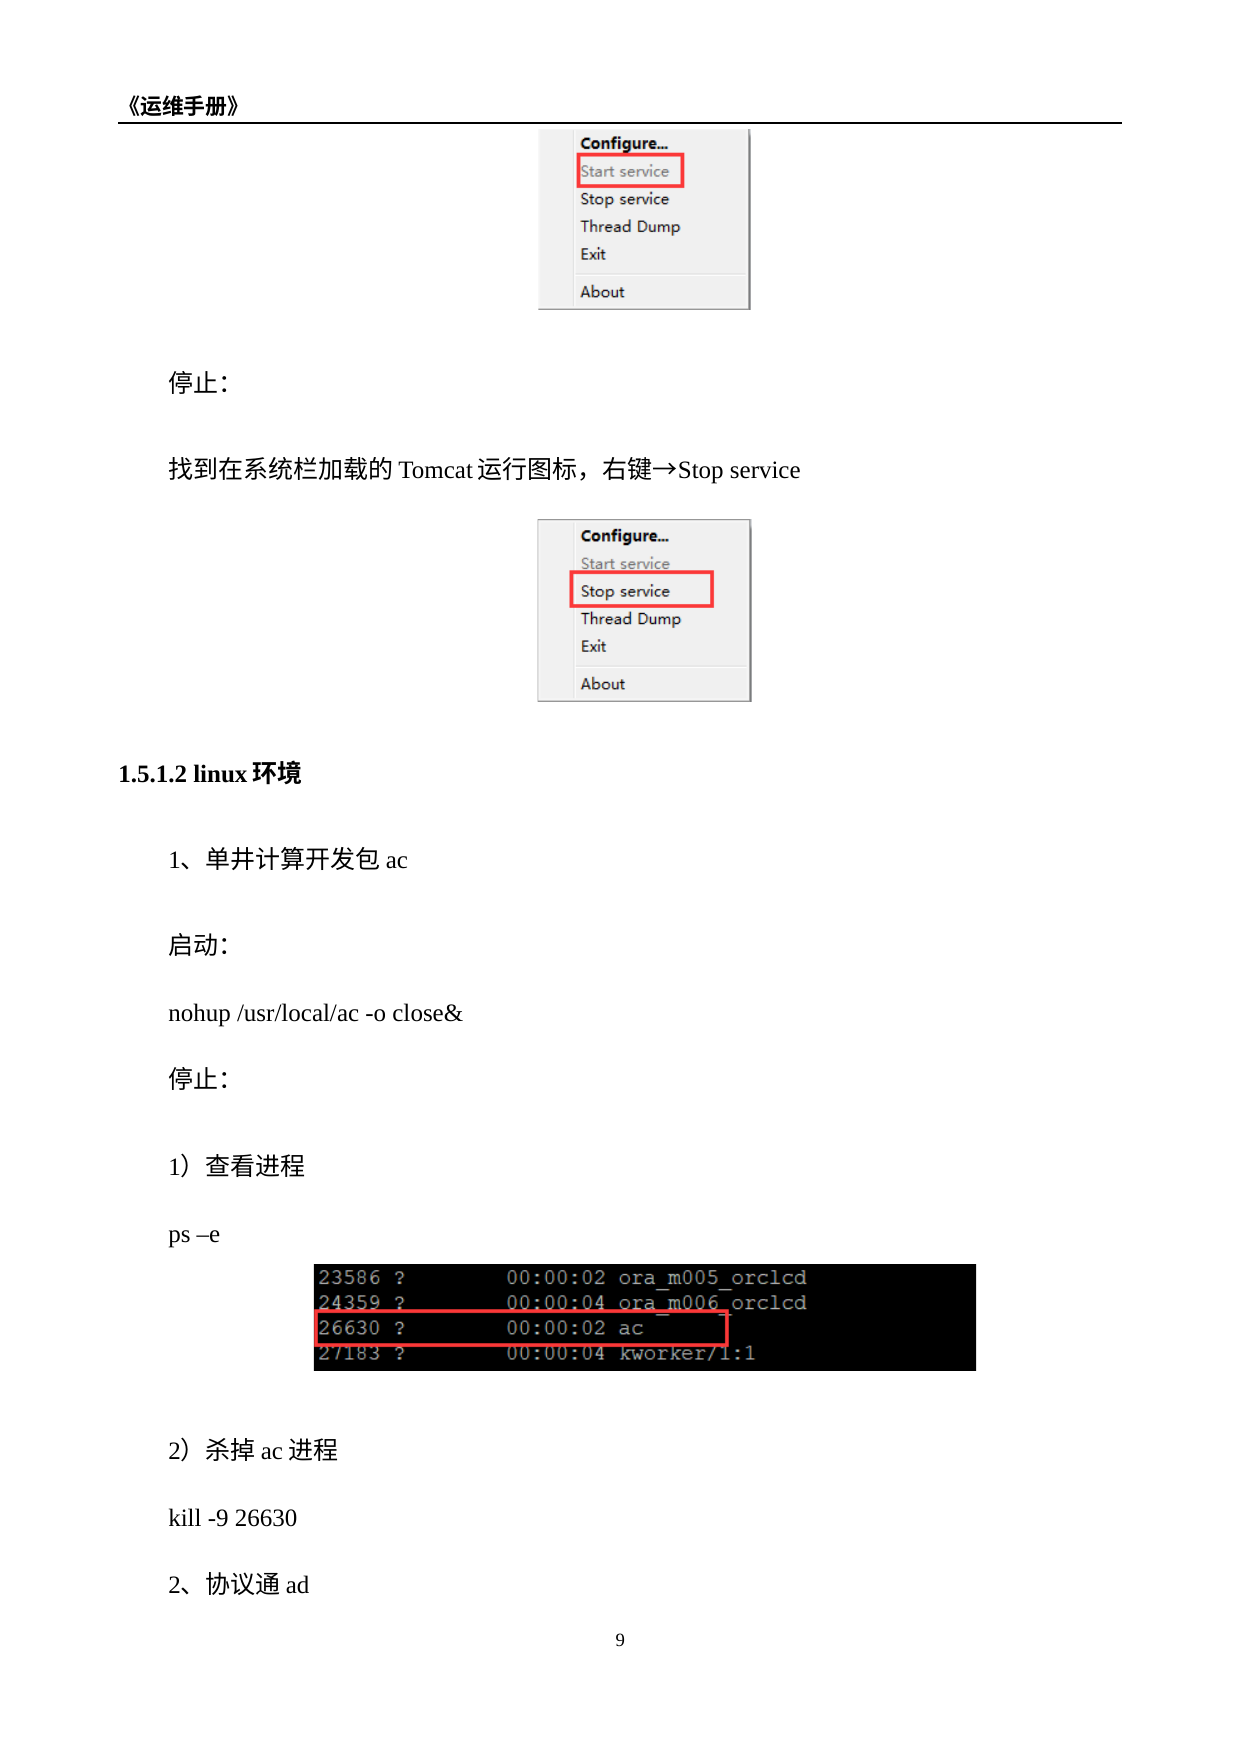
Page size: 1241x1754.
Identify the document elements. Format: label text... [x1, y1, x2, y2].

text 1、单井计算开发包ac [118, 824, 1122, 892]
text 2、协议通ad [118, 1549, 1122, 1617]
picture [538, 129, 752, 310]
picture [313, 1264, 977, 1371]
text 2）杀掉ac进程 [118, 1415, 1122, 1483]
subtitle 1.5.1.2 linux环境 [118, 738, 1122, 806]
text 1）查看进程 [118, 1130, 1122, 1198]
text 停止： [118, 1044, 1122, 1112]
text 找到在系统栏加载的Tomcat运行图标，右键→Stop service [118, 433, 1122, 501]
text 启动： [118, 910, 1122, 978]
picture [537, 519, 753, 702]
text ps –e [118, 1216, 1122, 1250]
text kill -9 26630 [118, 1501, 1122, 1535]
text nohup /usr/local/ac -o close& [118, 996, 1122, 1030]
text 停止： [118, 347, 1122, 415]
